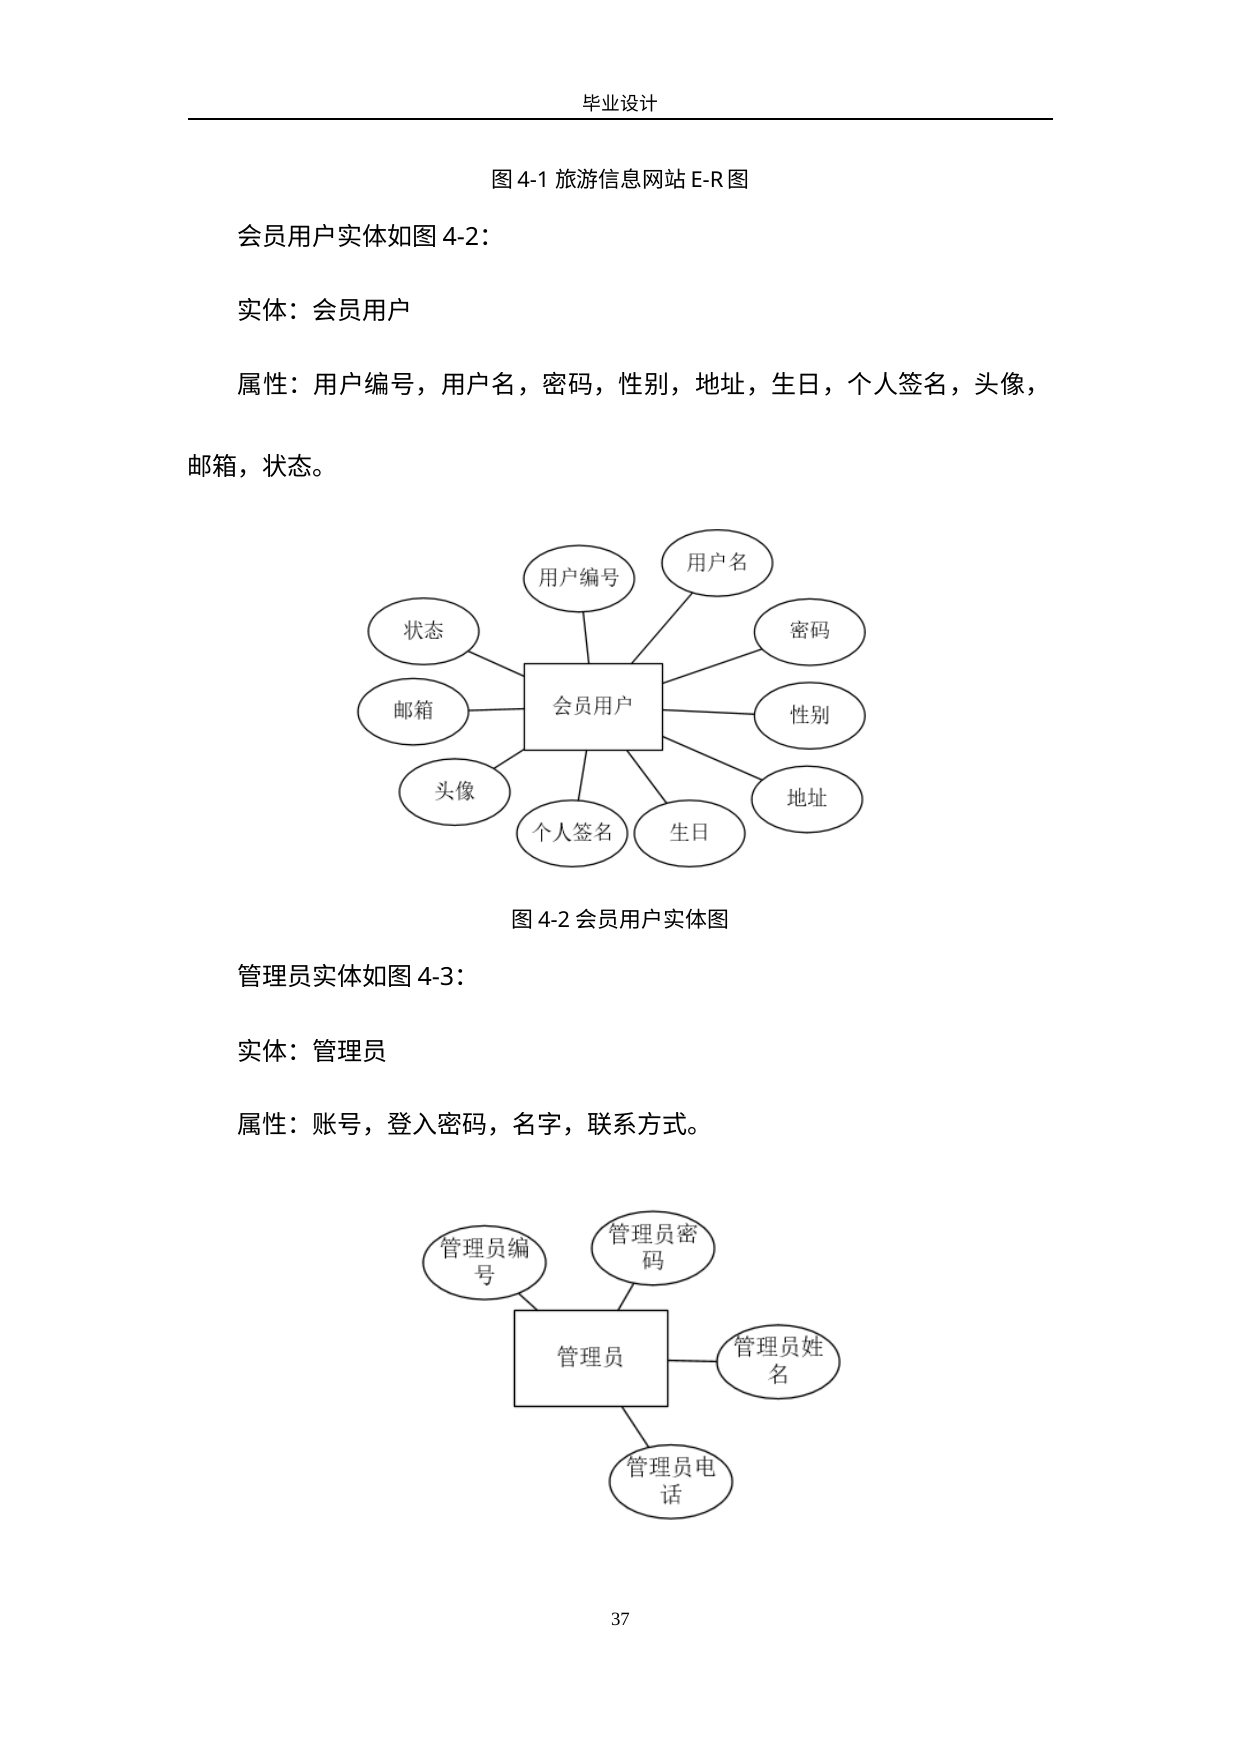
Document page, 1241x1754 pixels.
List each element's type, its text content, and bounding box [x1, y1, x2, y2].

text 实体：管理员 [187, 1017, 1053, 1082]
text 管理员实体如图4-3： [187, 942, 1053, 1007]
picture [335, 505, 905, 886]
text 属性：用户编号，用户名，密码，性别，地址，生日，个人签名，头像，邮箱，状态。 [187, 351, 1053, 497]
text 会员用户实体如图4-2： [187, 202, 1053, 267]
text 图4-2 会员用户实体图 [187, 902, 1053, 934]
text 实体：会员用户 [187, 276, 1053, 341]
text 属性：账号，登入密码，名字，联系方式。 [187, 1091, 1053, 1156]
picture [362, 1164, 878, 1529]
text 图4-1 旅游信息网站E-R图 [187, 162, 1053, 194]
